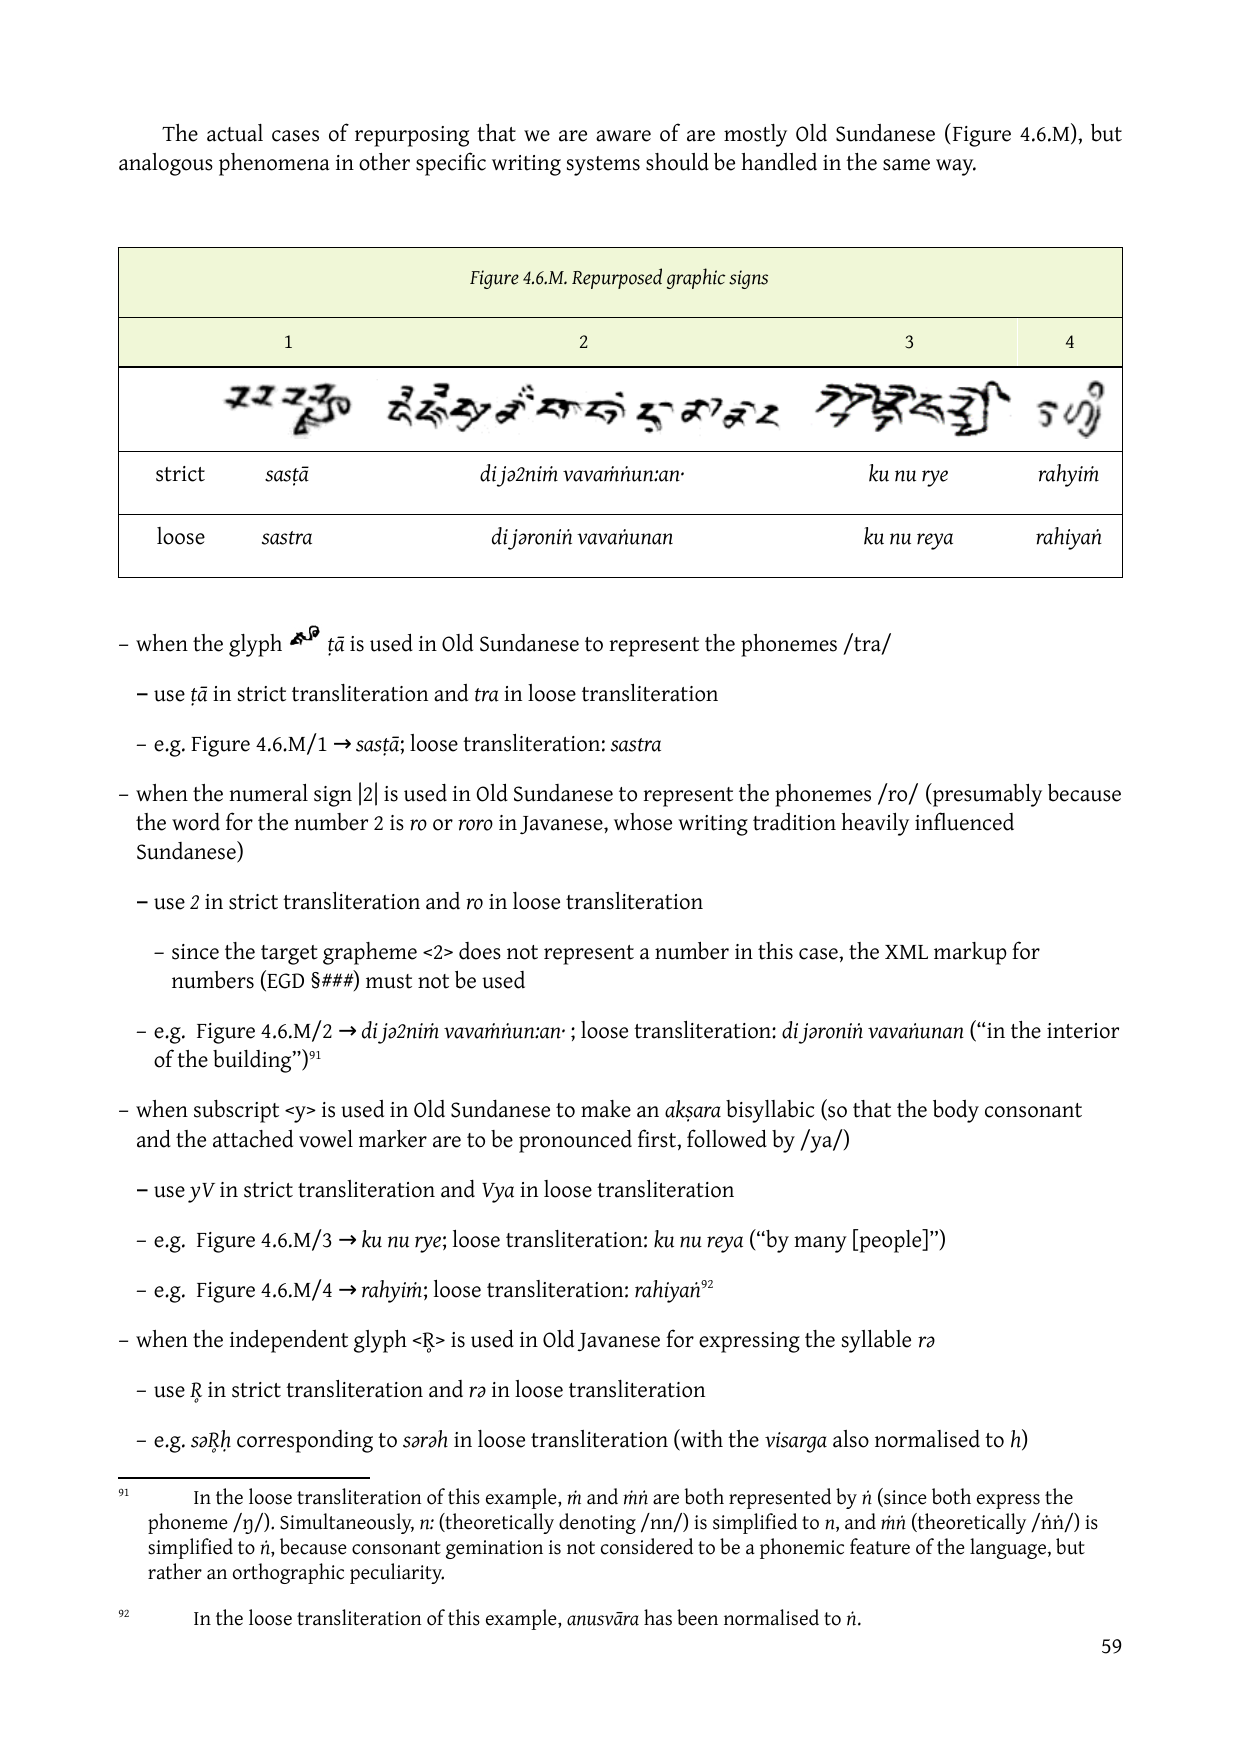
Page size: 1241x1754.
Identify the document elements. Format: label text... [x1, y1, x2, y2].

list e.g. sǝR̥ḥ corresponding to sǝrǝh in loose transliteration (with the visarga also normalised to h) [136, 1424, 1122, 1453]
table_cell [119, 318, 211, 366]
table_cell sasṭā [211, 452, 365, 514]
list use ṭā in strict transliteration and tra in loose transliteration [136, 678, 1122, 707]
table_cell [801, 368, 1017, 451]
list e.g. Figure 4.6.B/1 → sasṭā; loose transliteration: sastra [136, 728, 1122, 757]
list when the independent glyph <R̥> is used in Old Javanese for expressing the syllable rǝ [118, 1324, 1122, 1353]
picture [376, 379, 790, 439]
table_cell sastra [211, 515, 365, 577]
list e.g. Figure 4.6.B/2 → di jә2niṁ vavaṁṅun:an· ; loose transliteration: di jәroniṅ vavaṅunan (“in the interior of the building”) [136, 1015, 1122, 1074]
list e.g. Figure 4.6.B/3 → ku nu rye; loose transliteration: ku nu reya (“by many [people]”) [136, 1224, 1122, 1253]
table_cell 4 [1018, 318, 1122, 366]
table_cell di jәroniṅ vavaṅunan [365, 515, 801, 577]
list when the glyph ṭā is used in Old Sundanese to represent the phonemes /tra/ [118, 628, 1122, 657]
table_cell 2 [365, 318, 801, 366]
list use yV in strict transliteration and Vya in loose transliteration [136, 1174, 1122, 1203]
table_cell 3 [801, 318, 1017, 366]
table_cell [211, 368, 365, 451]
list when the numeral sign |2| is used in Old Sundanese to represent the phonemes /ro/ (presumably because the word for the number 2 is ro or roro in Javanese, whose writing tradition heavily influenced Sundanese) [118, 778, 1122, 865]
table_cell [119, 368, 211, 451]
table_header Figure 4.6.B. Repurposed graphic signs [119, 248, 1122, 317]
list use R̥ in strict transliteration and rǝ in loose transliteration [136, 1374, 1122, 1403]
list e.g. Figure 4.6.B/4 → rahyiṁ; loose transliteration: rahiyaṅ [136, 1274, 1122, 1303]
picture [218, 379, 358, 439]
table_cell strict [119, 452, 211, 514]
table_cell di jә2niṁ vavaṁṅun:an· [365, 452, 801, 514]
table_cell [365, 368, 801, 451]
picture [1033, 379, 1107, 439]
list since the target grapheme <2> does not represent a number in this case, the XML markup for numbers (EGD §###) must not be used [153, 936, 1122, 994]
table_cell rahyiṁ [1018, 452, 1122, 514]
table_cell rahiyaṅ [1018, 515, 1122, 577]
table_cell [1018, 368, 1122, 451]
picture [807, 379, 1012, 439]
table_cell 1 [211, 318, 365, 366]
list when subscript <y> is used in Old Sundanese to make an akṣara bisyllabic (so that the body consonant and the attached vowel marker are to be pronounced first, followed by /ya/) [118, 1094, 1122, 1153]
list use 2 in strict transliteration and ro in loose transliteration [136, 886, 1122, 915]
table_cell ku nu reya [801, 515, 1017, 577]
table_cell loose [119, 515, 211, 577]
table_cell ku nu rye [801, 452, 1017, 514]
picture [287, 621, 322, 652]
text The actual cases of repurposing that we are aware of are mostly Old Sundanese (Figure 4.6.B), but analogous phenomena in other specific writing systems should be handled in the same way. [118, 118, 1122, 176]
